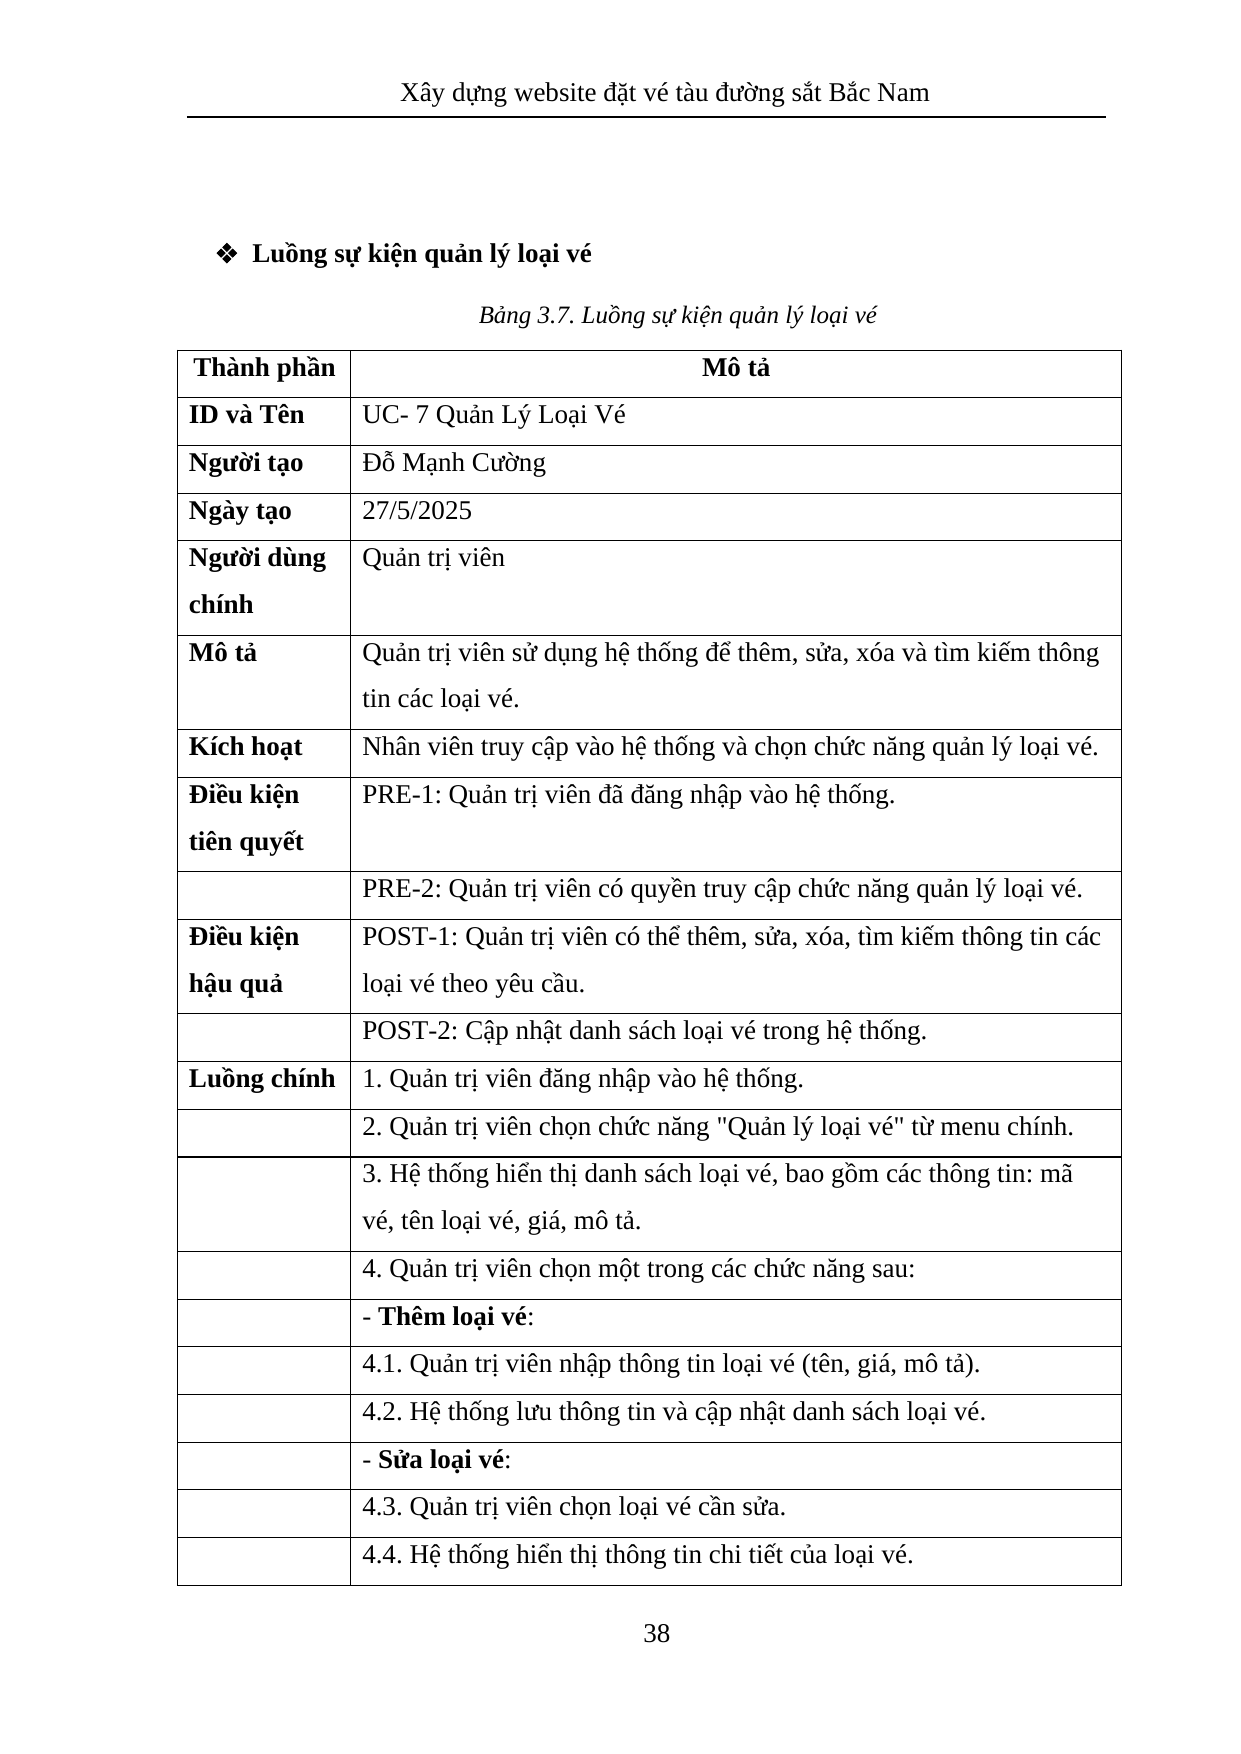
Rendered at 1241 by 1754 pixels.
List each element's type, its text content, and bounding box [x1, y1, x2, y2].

table_cell 3. Hệ thống hiển thị danh sách loại vé, bao gồm các thông tin: mã vé, tên loại vé, giá, mô tả. [351, 1158, 1121, 1251]
table_cell 1. Quản trị viên đăng nhập vào hệ thống. [351, 1062, 1121, 1109]
table_cell 4.3. Quản trị viên chọn loại vé cần sửa. [351, 1490, 1121, 1537]
table_cell [178, 1538, 350, 1585]
table_cell 4.4. Hệ thống hiển thị thông tin chi tiết của loại vé. [351, 1538, 1121, 1585]
table_cell Kích hoạt [178, 730, 350, 777]
table_cell [178, 1490, 350, 1537]
table_cell [178, 1300, 350, 1346]
table_cell 4.1. Quản trị viên nhập thông tin loại vé (tên, giá, mô tả). [351, 1347, 1121, 1394]
table_cell - Sửa loại vé: [351, 1443, 1121, 1489]
table_cell [178, 1347, 350, 1394]
table_cell [178, 1443, 350, 1489]
table_cell UC- 7 Quản Lý Loại Vé [351, 398, 1121, 445]
table_cell Luồng chính [178, 1062, 350, 1109]
table_cell [178, 1014, 350, 1061]
table_cell [178, 872, 350, 919]
list Luồng sự kiện quản lý loại vé [214, 237, 1122, 269]
table_cell Điều kiện hậu quả [178, 920, 350, 1013]
table_cell Mô tả [178, 636, 350, 729]
table_cell [178, 1252, 350, 1298]
table_header Thành phần [178, 351, 350, 397]
table_cell - Thêm loại vé: [351, 1300, 1121, 1346]
table_cell Quản trị viên [351, 541, 1121, 635]
table_cell POST-1: Quản trị viên có thể thêm, sửa, xóa, tìm kiếm thông tin các loại vé theo yêu cầu. [351, 920, 1121, 1013]
table_cell PRE-1: Quản trị viên đã đăng nhập vào hệ thống. [351, 778, 1121, 871]
table_cell Ngày tạo [178, 494, 350, 540]
table_header Mô tả [351, 351, 1121, 397]
table_cell 4.2. Hệ thống lưu thông tin và cập nhật danh sách loại vé. [351, 1395, 1121, 1442]
text Bảng 3.7. Luồng sự kiện quản lý loại vé [177, 300, 1122, 329]
table_cell Nhân viên truy cập vào hệ thống và chọn chức năng quản lý loại vé. [351, 730, 1121, 777]
table_cell 2. Quản trị viên chọn chức năng "Quản lý loại vé" từ menu chính. [351, 1110, 1121, 1156]
table_cell Người tạo [178, 446, 350, 493]
table_cell [178, 1158, 350, 1251]
table_cell 27/5/2025 [351, 494, 1121, 540]
table_cell POST-2: Cập nhật danh sách loại vé trong hệ thống. [351, 1014, 1121, 1061]
table_cell Đỗ Mạnh Cường [351, 446, 1121, 493]
table_cell Người dùng chính [178, 541, 350, 635]
table_cell [178, 1395, 350, 1442]
table_cell Quản trị viên sử dụng hệ thống để thêm, sửa, xóa và tìm kiếm thông tin các loại vé. [351, 636, 1121, 729]
table_cell [178, 1110, 350, 1156]
table_cell PRE-2: Quản trị viên có quyền truy cập chức năng quản lý loại vé. [351, 872, 1121, 919]
table_cell 4. Quản trị viên chọn một trong các chức năng sau: [351, 1252, 1121, 1298]
table_cell ID và Tên [178, 398, 350, 445]
table_cell Điều kiện tiên quyết [178, 778, 350, 871]
